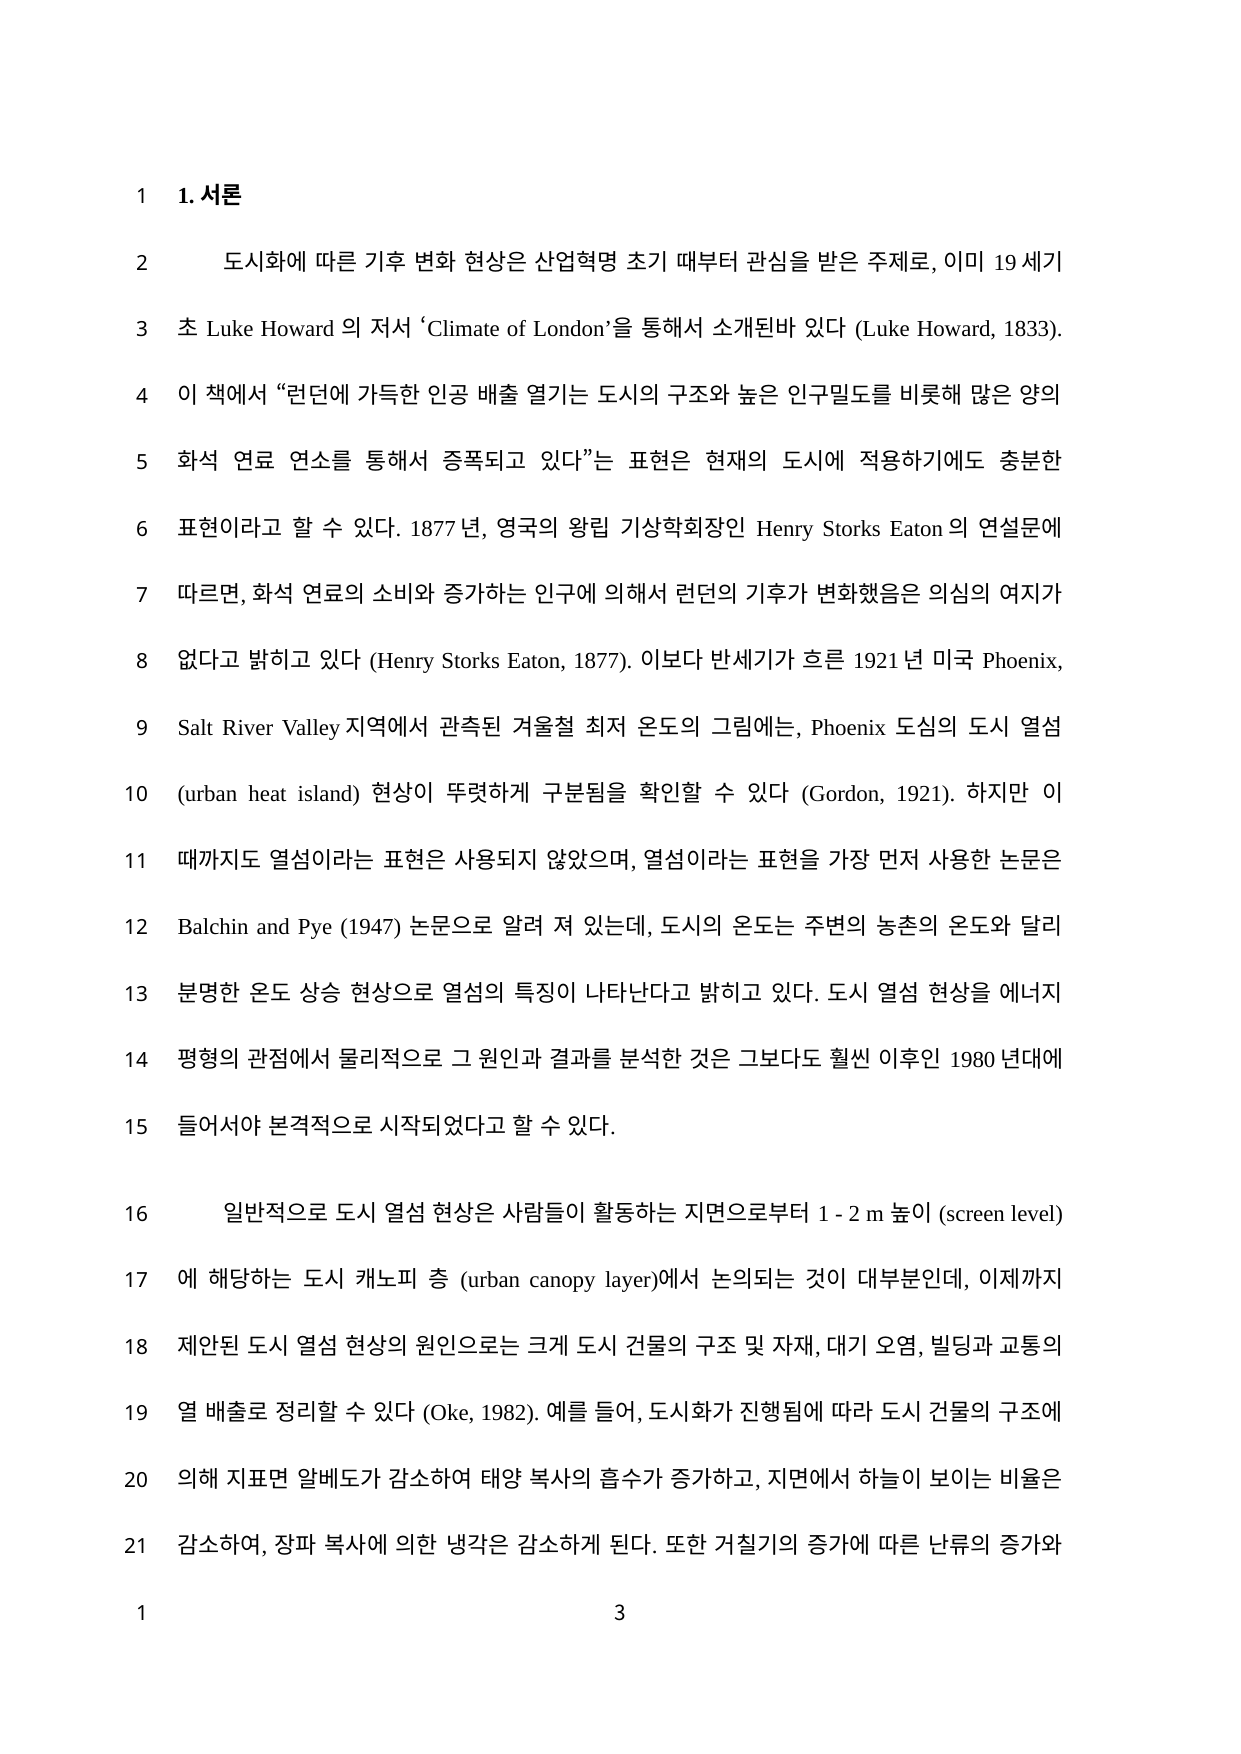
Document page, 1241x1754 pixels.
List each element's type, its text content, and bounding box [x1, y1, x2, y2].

text 1. 서론 [177, 177, 1063, 210]
text 도시화에 따른 기후 변화 현상은 산업혁명 초기 때부터 관심을 받은 주제로, 이미 19세기 초 Luke Howard 의 저서 ‘Climate of London’을 통해서 소개된바 있다 (Luke Howard, 1833). 이 책에서 “런던에 가득한 인공 배출 열기는 도시의 구조와 높은 인구밀도를 비롯해 많은 양의 화석 연료 연소를 통해서 증폭되고 있다”는 표현은 현재의 도시에 적용하기에도 충분한 표현이라고 할 수 있다. 1877년, 영국의 왕립 기상학회장인 Henry Storks Eaton의 연설문에 따르면, 화석 연료의 소비와 증가하는 인구에 의해서 런던의 기후가 변화했음은 의심의 여지가 없다고 밝히고 있다 (Henry Storks Eaton, 1877). 이보다 반세기가 흐른 1921년 미국 Phoenix, Salt River Valley지역에서 관측된 겨울철 최저 온도의 그림에는, Phoenix 도심의 도시 열섬 (urban heat island) 현상이 뚜렷하게 구분됨을 확인할 수 있다 (Gordon, 1921). 하지만 이 때까지도 열섬이라는 표현은 사용되지 않았으며, 열섬이라는 표현을 가장 먼저 사용한 논문은 Balchin and Pye (1947) 논문으로 알려 져 있는데, 도시의 온도는 주변의 농촌의 온도와 달리 분명한 온도 상승 현상으로 열섬의 특징이 나타난다고 밝히고 있다. 도시 열섬 현상을 에너지 평형의 관점에서 물리적으로 그 원인과 결과를 분석한 것은 그보다도 훨씬 이후인 1980년대에 들어서야 본격적으로 시작되었다고 할 수 있다. [177, 244, 1063, 1141]
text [177, 1195, 1063, 1560]
